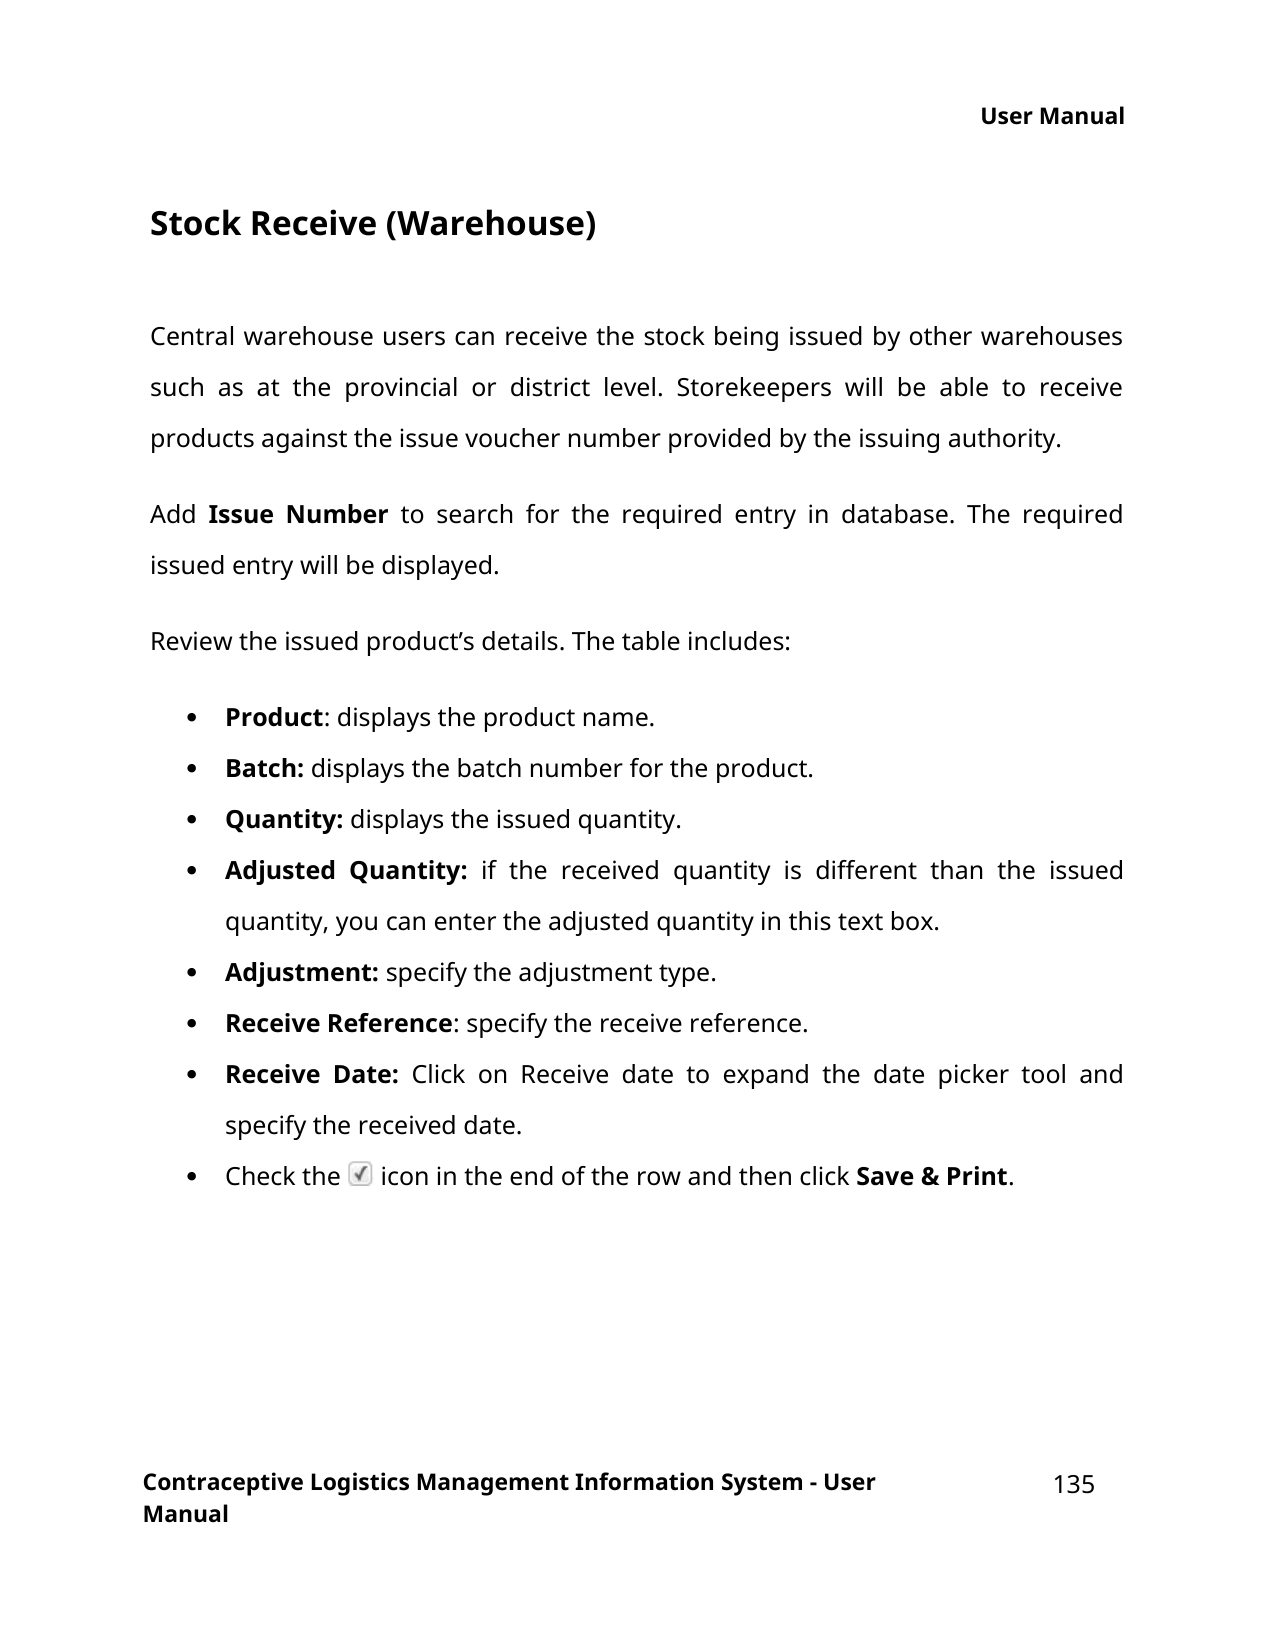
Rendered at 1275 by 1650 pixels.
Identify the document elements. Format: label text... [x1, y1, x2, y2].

list Quantity: displays the issued quantity. [187, 801, 1125, 836]
text Add Issue Number to search for the required entry in database. The required issued entry will be displayed. [150, 496, 1125, 581]
picture [347, 1160, 374, 1186]
list Receive Date: Click on Receive date to expand the date picker tool and specify the received date. [187, 1057, 1125, 1142]
list Batch: displays the batch number for the product. [187, 750, 1125, 784]
text Central warehouse users can receive the stock being issued by other warehouses such as at the provincial or district level. Storekeepers will be able to receive products against the issue voucher number provided by the issuing authority. [150, 318, 1125, 454]
subtitle Stock Receive (Warehouse) [150, 200, 1125, 245]
text Review the issued product’s details. The table includes: [150, 623, 1125, 657]
list Receive Reference: specify the receive reference. [187, 1006, 1125, 1040]
list Adjustment: specify the adjustment type. [187, 954, 1125, 989]
list Product: displays the product name. [187, 699, 1125, 733]
list Adjusted Quantity: if the received quantity is different than the issued quantity, you can enter the adjusted quantity in this text box. [187, 852, 1125, 938]
list Check the icon in the end of the row and then click Save & Print. [187, 1159, 1125, 1193]
